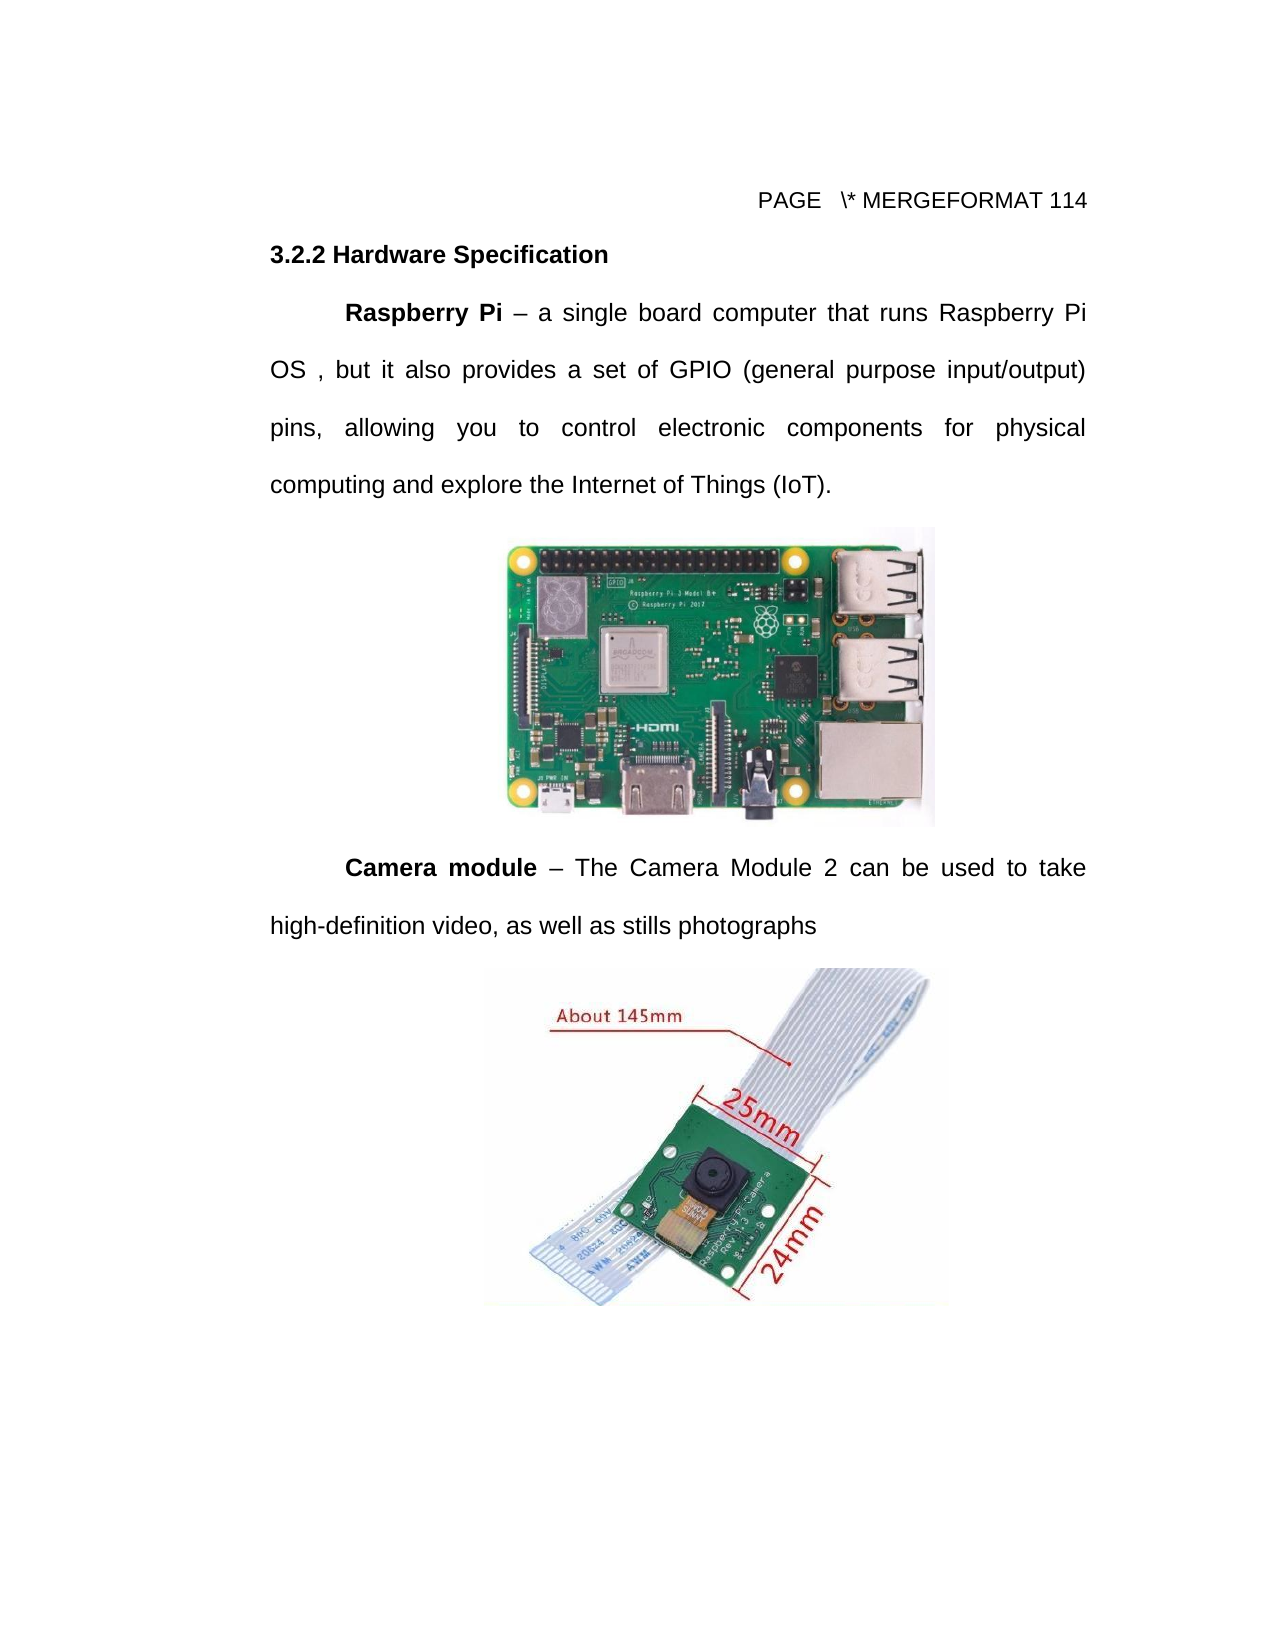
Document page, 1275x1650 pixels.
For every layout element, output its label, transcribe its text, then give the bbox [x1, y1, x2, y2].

text 3.2.2 Hardware Specification [270, 240, 1087, 269]
picture [483, 968, 949, 1306]
picture [497, 527, 935, 827]
text Raspberry Pi – a single board computer that runs Raspberry Pi OS , but it also provides a set of GPIO (general purpose input/output) pins, allowing you to control electronic components for physical computing and explore the Internet of Things (IoT). [270, 298, 1087, 499]
text Camera module – The Camera Module 2 can be used to take high-definition video, as well as stills photographs [270, 853, 1087, 939]
